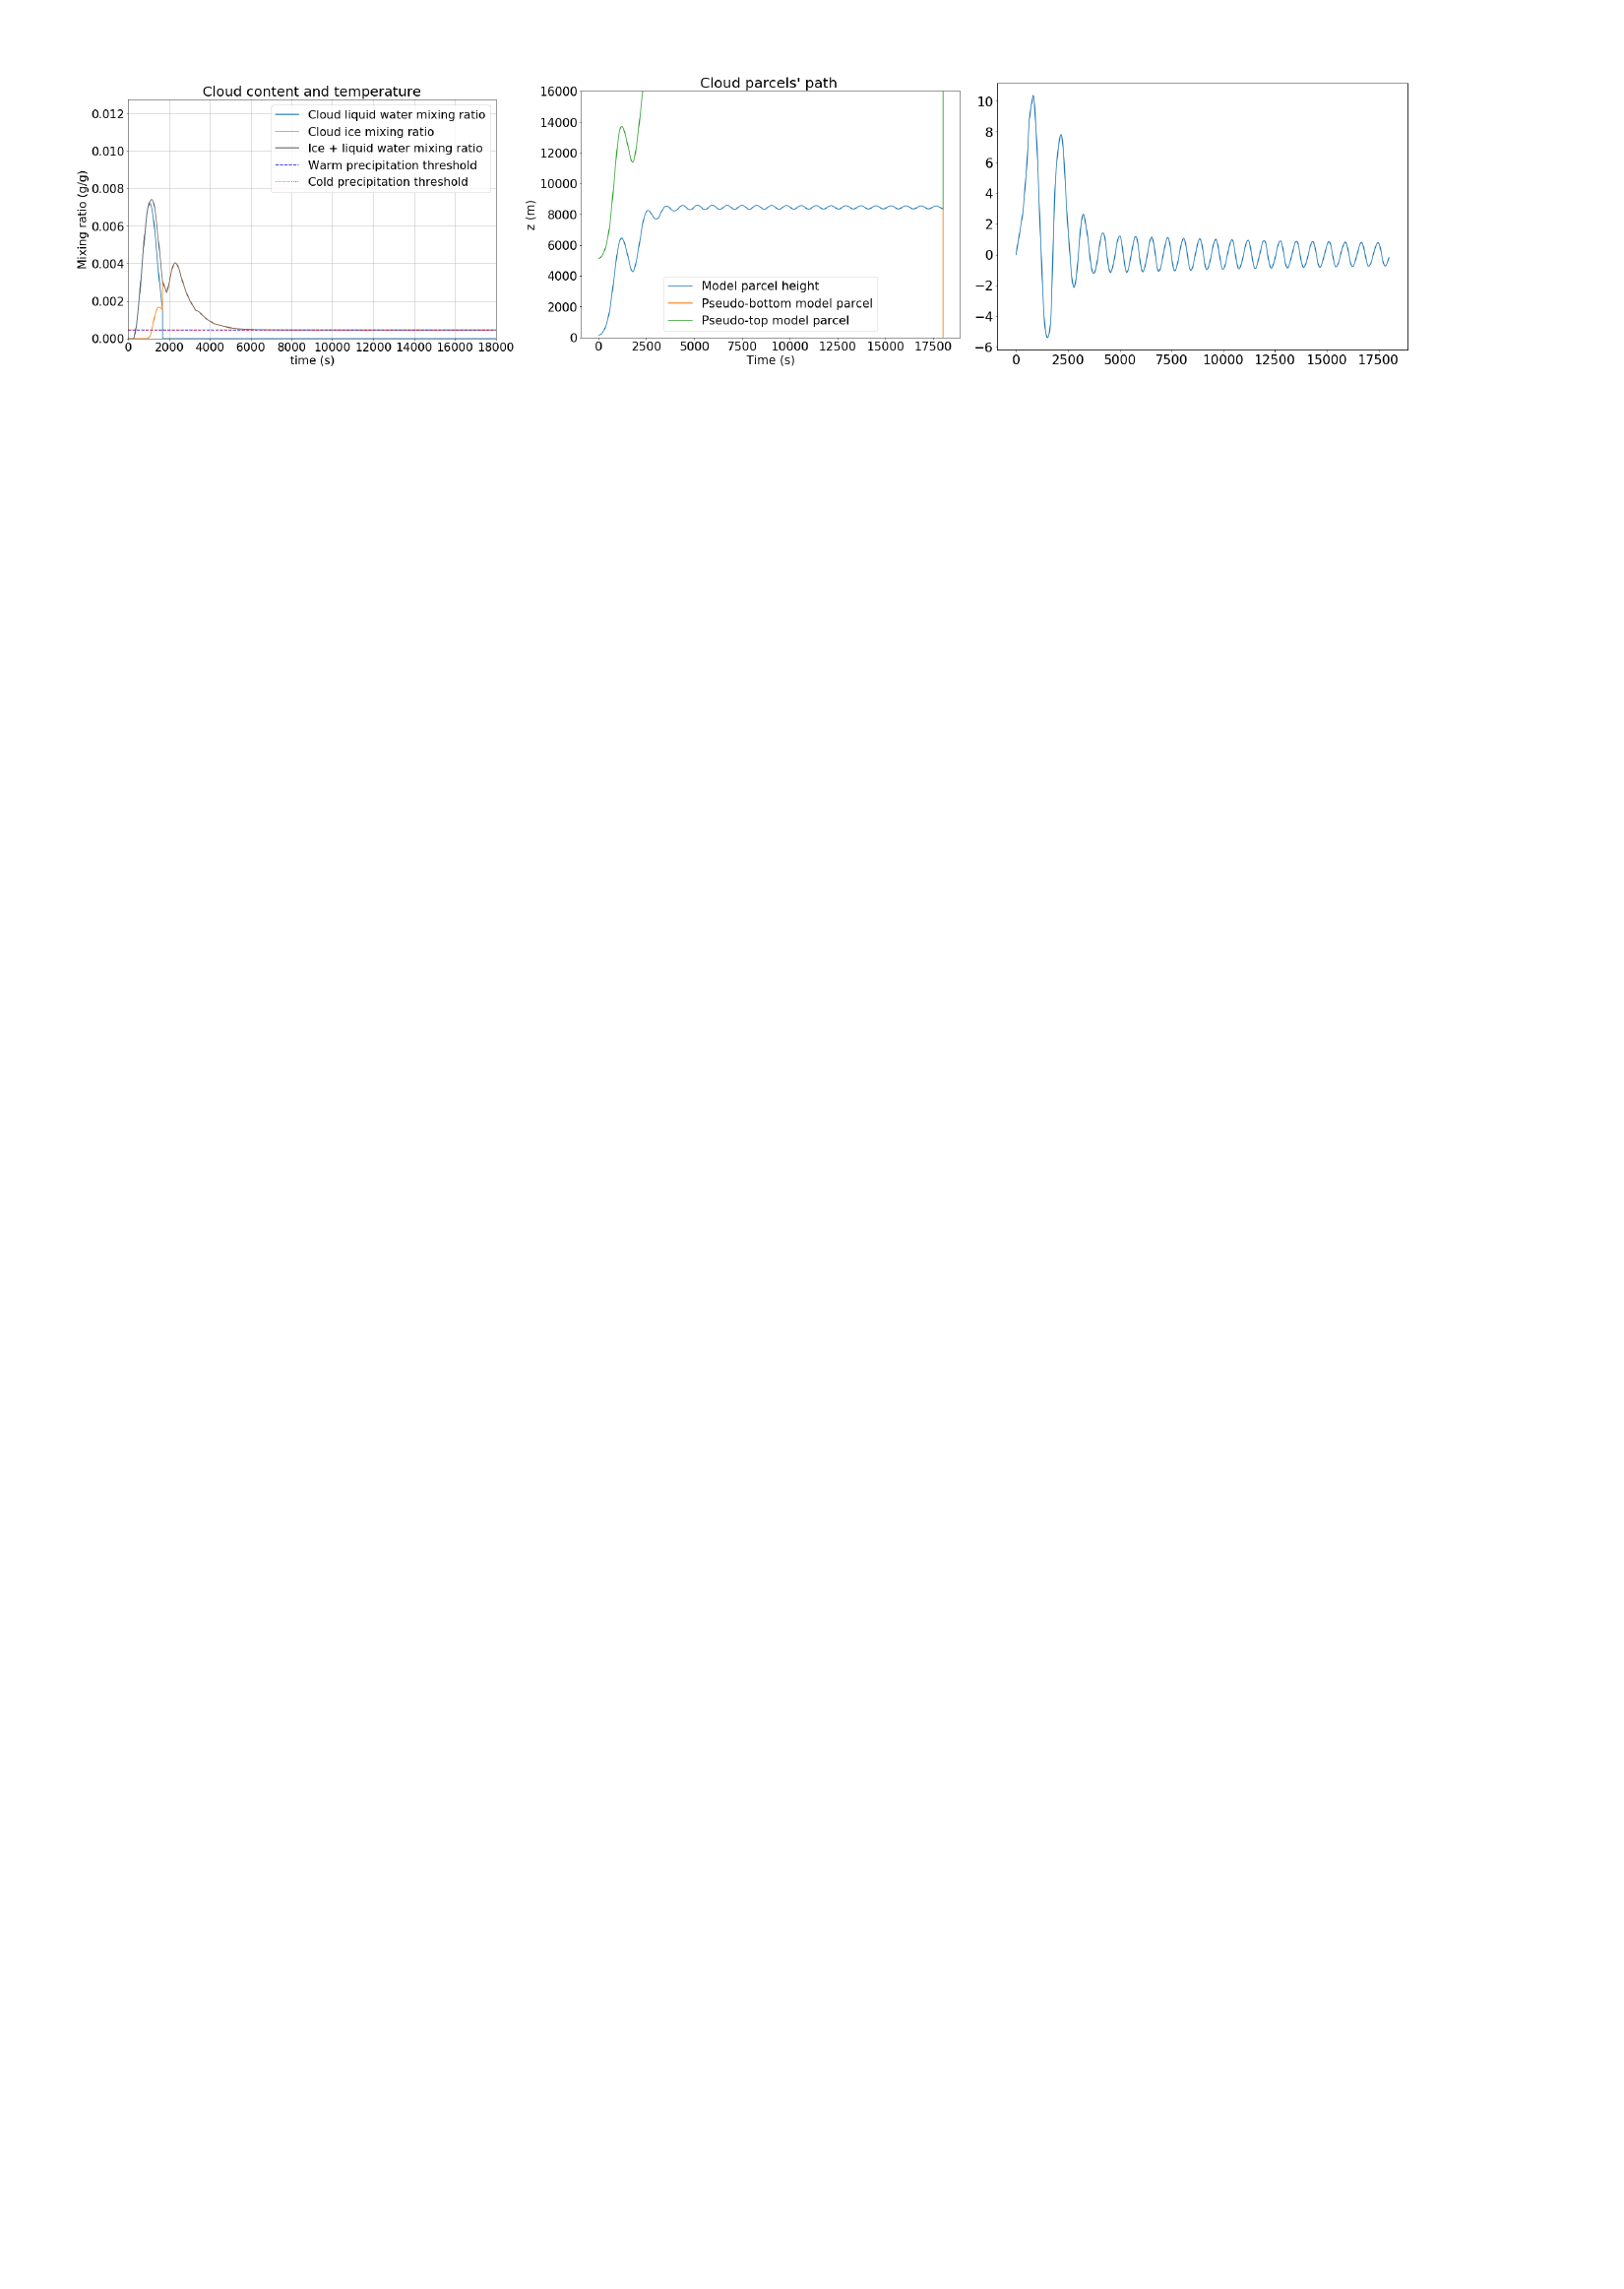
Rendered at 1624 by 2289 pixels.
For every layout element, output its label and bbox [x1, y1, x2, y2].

picture [74, 82, 517, 370]
picture [522, 74, 966, 370]
picture [969, 77, 1413, 370]
